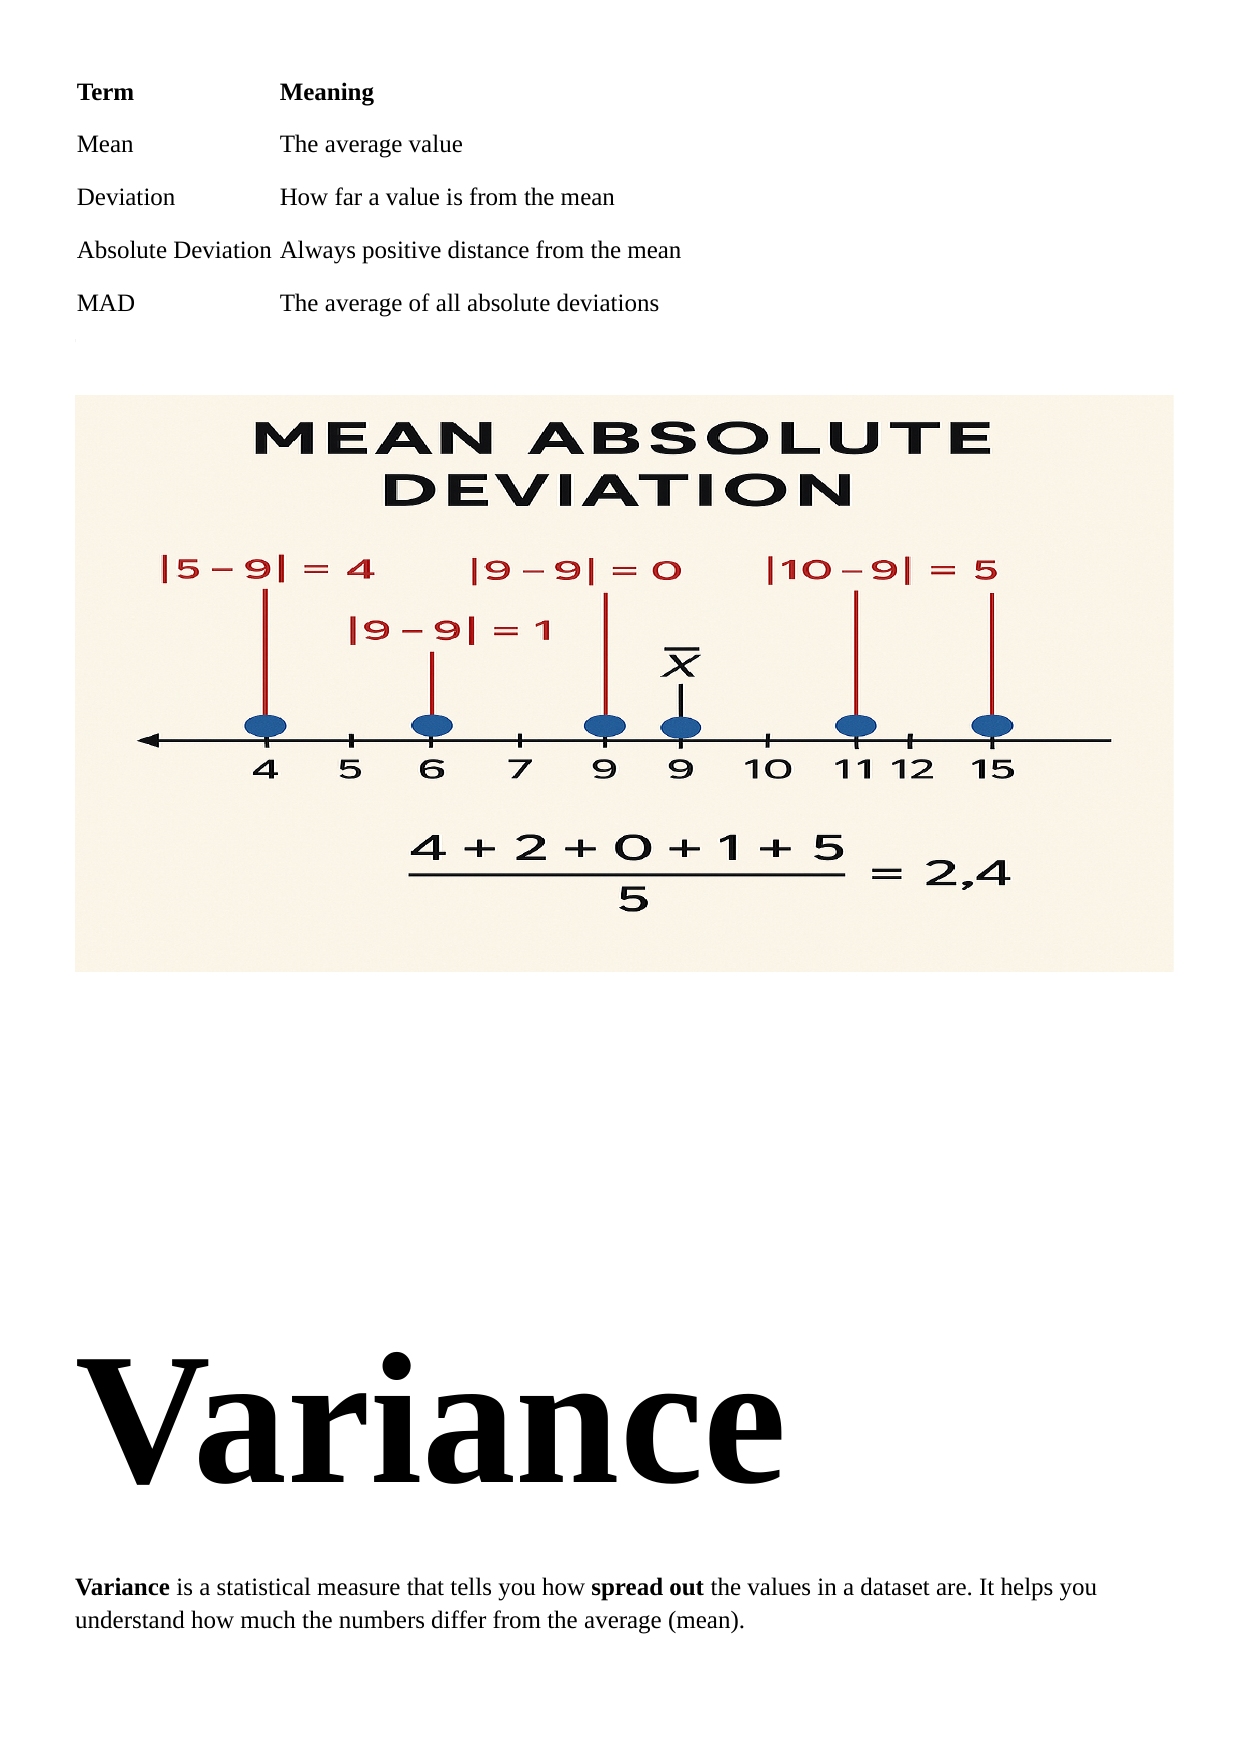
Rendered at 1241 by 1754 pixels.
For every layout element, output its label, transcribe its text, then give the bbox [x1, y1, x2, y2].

picture [75, 395, 1174, 972]
table_cell Absolute Deviation [75, 234, 278, 286]
table_cell The average value [278, 128, 688, 181]
table_cell Mean [75, 128, 278, 181]
table_cell Deviation [75, 181, 278, 233]
table_cell MAD [75, 286, 278, 339]
table_header Term [75, 75, 278, 128]
text Variance is a statistical measure that tells you how spread out the values in a dataset are. It helps you understand how much the numbers differ from the average (mean). [75, 1572, 1165, 1633]
text Variance [75, 1307, 1165, 1523]
table_cell The average of all absolute deviations [278, 286, 688, 339]
table_header Meaning [278, 75, 688, 128]
table_cell How far a value is from the mean [278, 181, 688, 233]
table_cell Always positive distance from the mean [278, 234, 688, 286]
